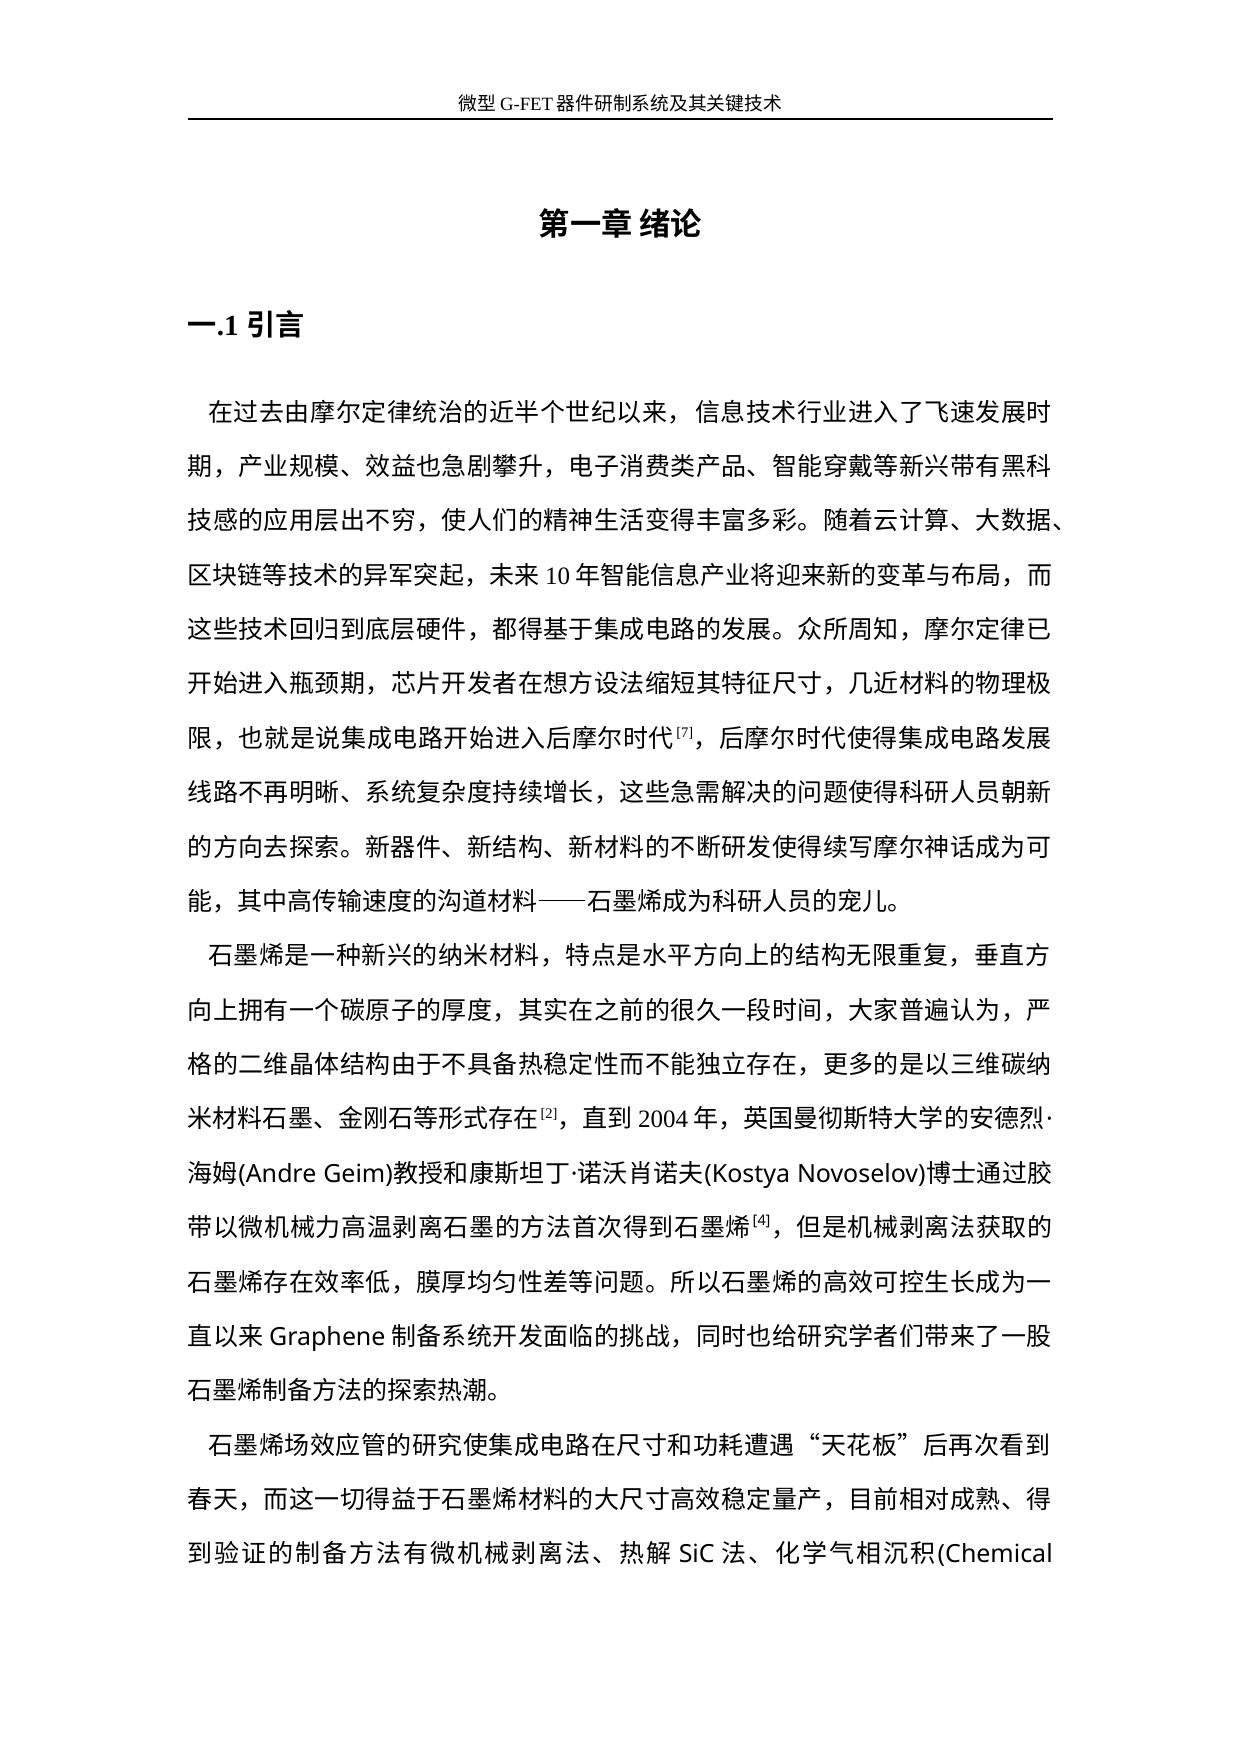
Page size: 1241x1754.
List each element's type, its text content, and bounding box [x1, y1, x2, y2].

text 在过去由摩尔定律统治的近半个世纪以来，信息技术行业进入了飞速发展时期，产业规模、效益也急剧攀升，电子消费类产品、智能穿戴等新兴带有黑科技感的应用层出不穷，使人们的精神生活变得丰富多彩。随着云计算、大数据、区块链等技术的异军突起，未来10年智能信息产业将迎来新的变革与布局，而这些技术回归到底层硬件，都得基于集成电路的发展。众所周知，摩尔定律已开始进入瓶颈期，芯片开发者在想方设法缩短其特征尺寸，几近材料的物理极限，也就是说集成电路开始进入后摩尔时代[1,7,9]，后摩尔时代使得集成电路发展线路不再明晰、系统复杂度持续增长，这些急需解决的问题使得科研人员朝新的方向去探索。新器件、新结构、新材料的不断研发使得续写摩尔神话成为可能，其中高传输速度的沟道材料——石墨烯成为科研人员的宠儿。 [187, 392, 1053, 918]
subtitle 绪论 [187, 199, 1053, 244]
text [187, 1425, 1053, 1570]
text 石墨烯是一种新兴的纳米材料，特点是水平方向上的结构无限重复，垂直方向上拥有一个碳原子的厚度，其实在之前的很久一段时间，大家普遍认为，严格的二维晶体结构由于不具备热稳定性而不能独立存在，更多的是以三维碳纳米材料石墨、金刚石等形式存在[2,3]，直到2004年，英国曼彻斯特大学的安德烈· 海姆(Andre Geim)教授和康斯坦丁·诺沃肖诺夫(Kostya Novoselov)博士通过胶带以微机械力高温剥离石墨的方法首次得到石墨烯[4]，但是机械剥离法获取的石墨烯存在效率低，膜厚均匀性差等问题。所以石墨烯的高效可控生长成为一直以来Graphene制备系统开发面临的挑战，同时也给研究学者们带来了一股石墨烯制备方法的探索热潮。 [187, 936, 1053, 1407]
subtitle 引言 [187, 301, 1053, 344]
